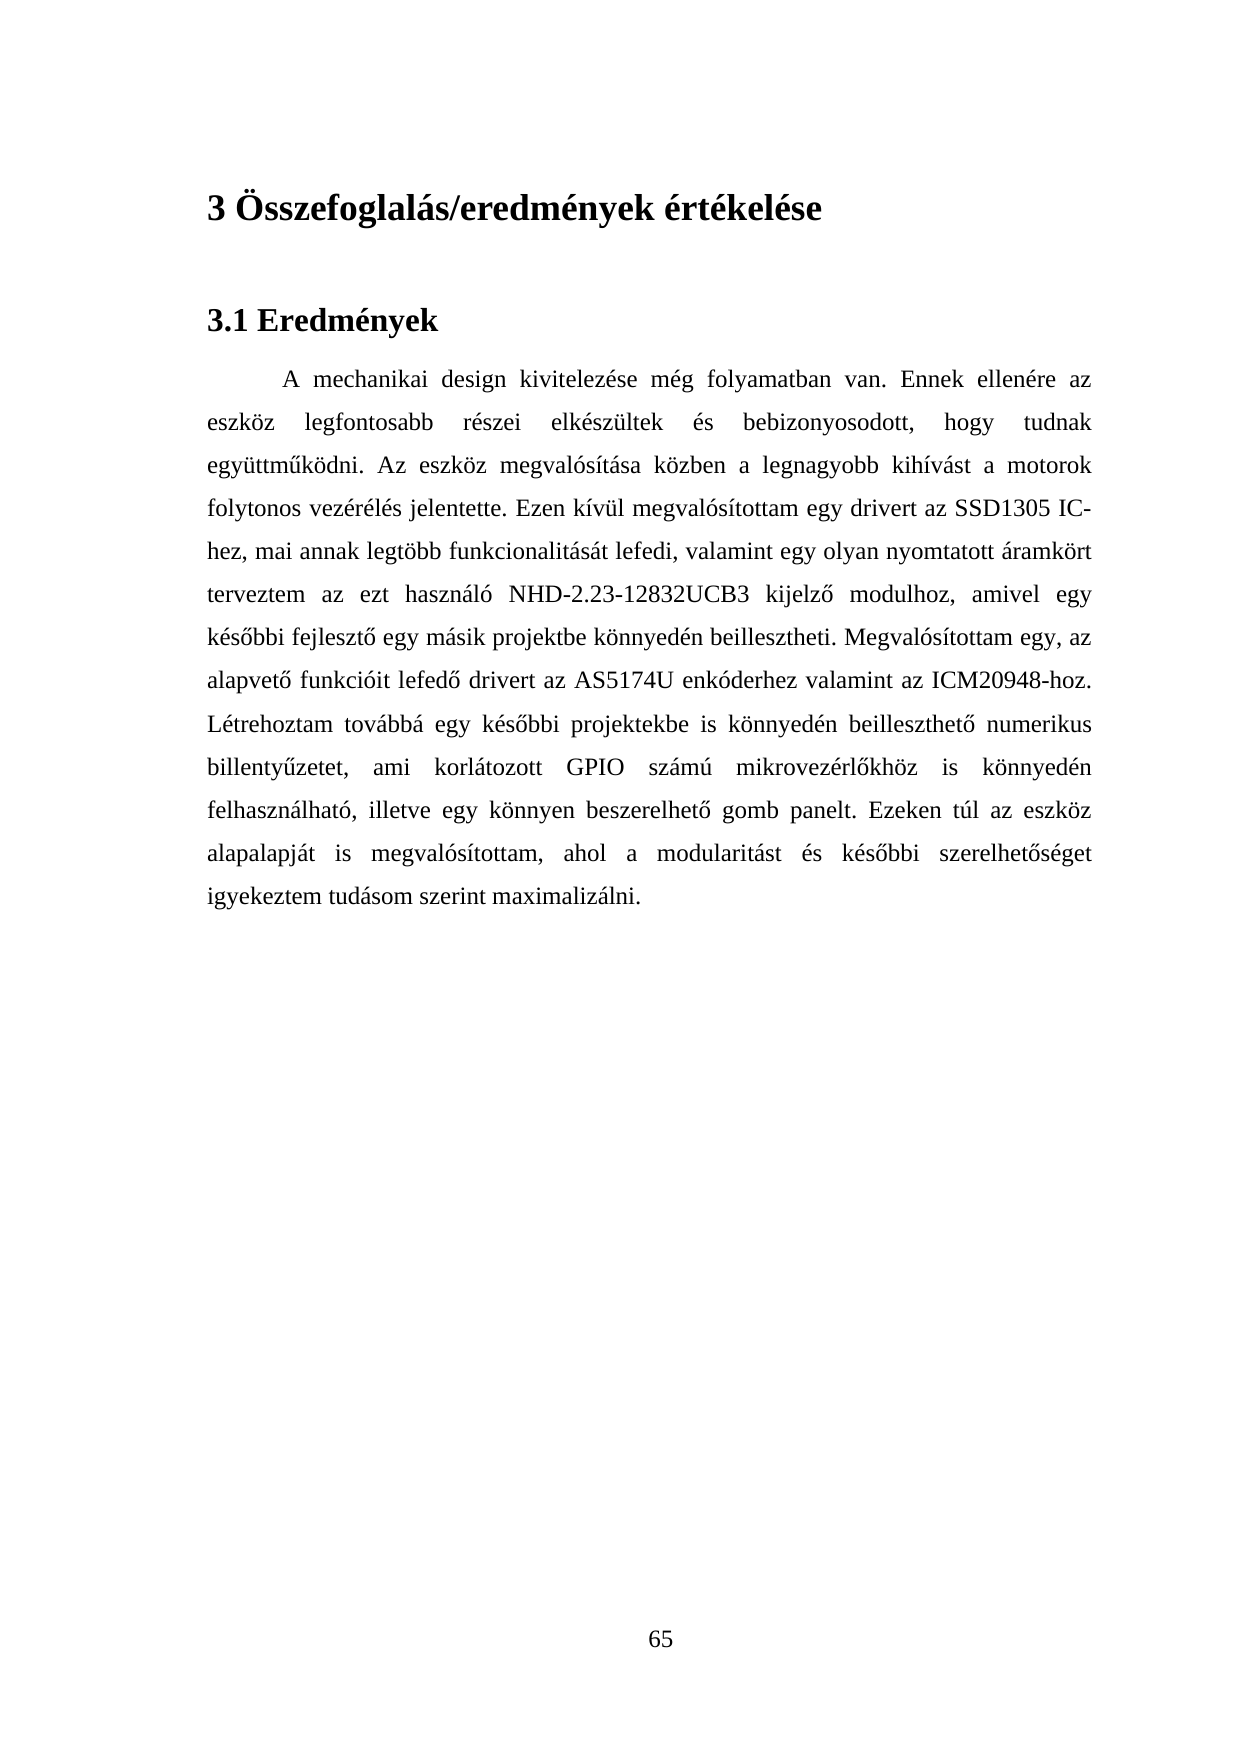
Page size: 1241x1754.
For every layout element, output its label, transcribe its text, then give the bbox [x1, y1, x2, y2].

subtitle Eredmények [207, 300, 1092, 338]
subtitle Összefoglalás/eredmények értékelése [207, 185, 1092, 228]
text A mechanikai design kivitelezése még folyamatban van. Ennek ellenére az eszköz legfontosabb részei elkészültek és bebizonyosodott, hogy tudnak együttműködni. Az eszköz megvalósítása közben a legnagyobb kihívást a motorok folytonos vezérélés jelentette. Ezen kívül megvalósítottam egy drivert az SSD1305 IC-hez, mai annak legtöbb funkcionalitását lefedi, valamint egy olyan nyomtatott áramkört terveztem az ezt használó NHD-2.23-12832UCB3 kijelző modulhoz, amivel egy későbbi fejlesztő egy másik projektbe könnyedén beillesztheti. Megvalósítottam egy, az alapvető funkcióit lefedő drivert az AS5174U enkóderhez valamint az ICM20948-hoz. Létrehoztam továbbá egy későbbi projektekbe is könnyedén beilleszthető numerikus billentyűzetet, ami korlátozott GPIO számú mikrovezérlőkhöz is könnyedén felhasználható, illetve egy könnyen beszerelhető gomb panelt. Ezeken túl az eszköz alapalapját is megvalósítottam, ahol a modularitást és későbbi szerelhetőséget igyekeztem tudásom szerint maximalizálni. [207, 364, 1092, 910]
